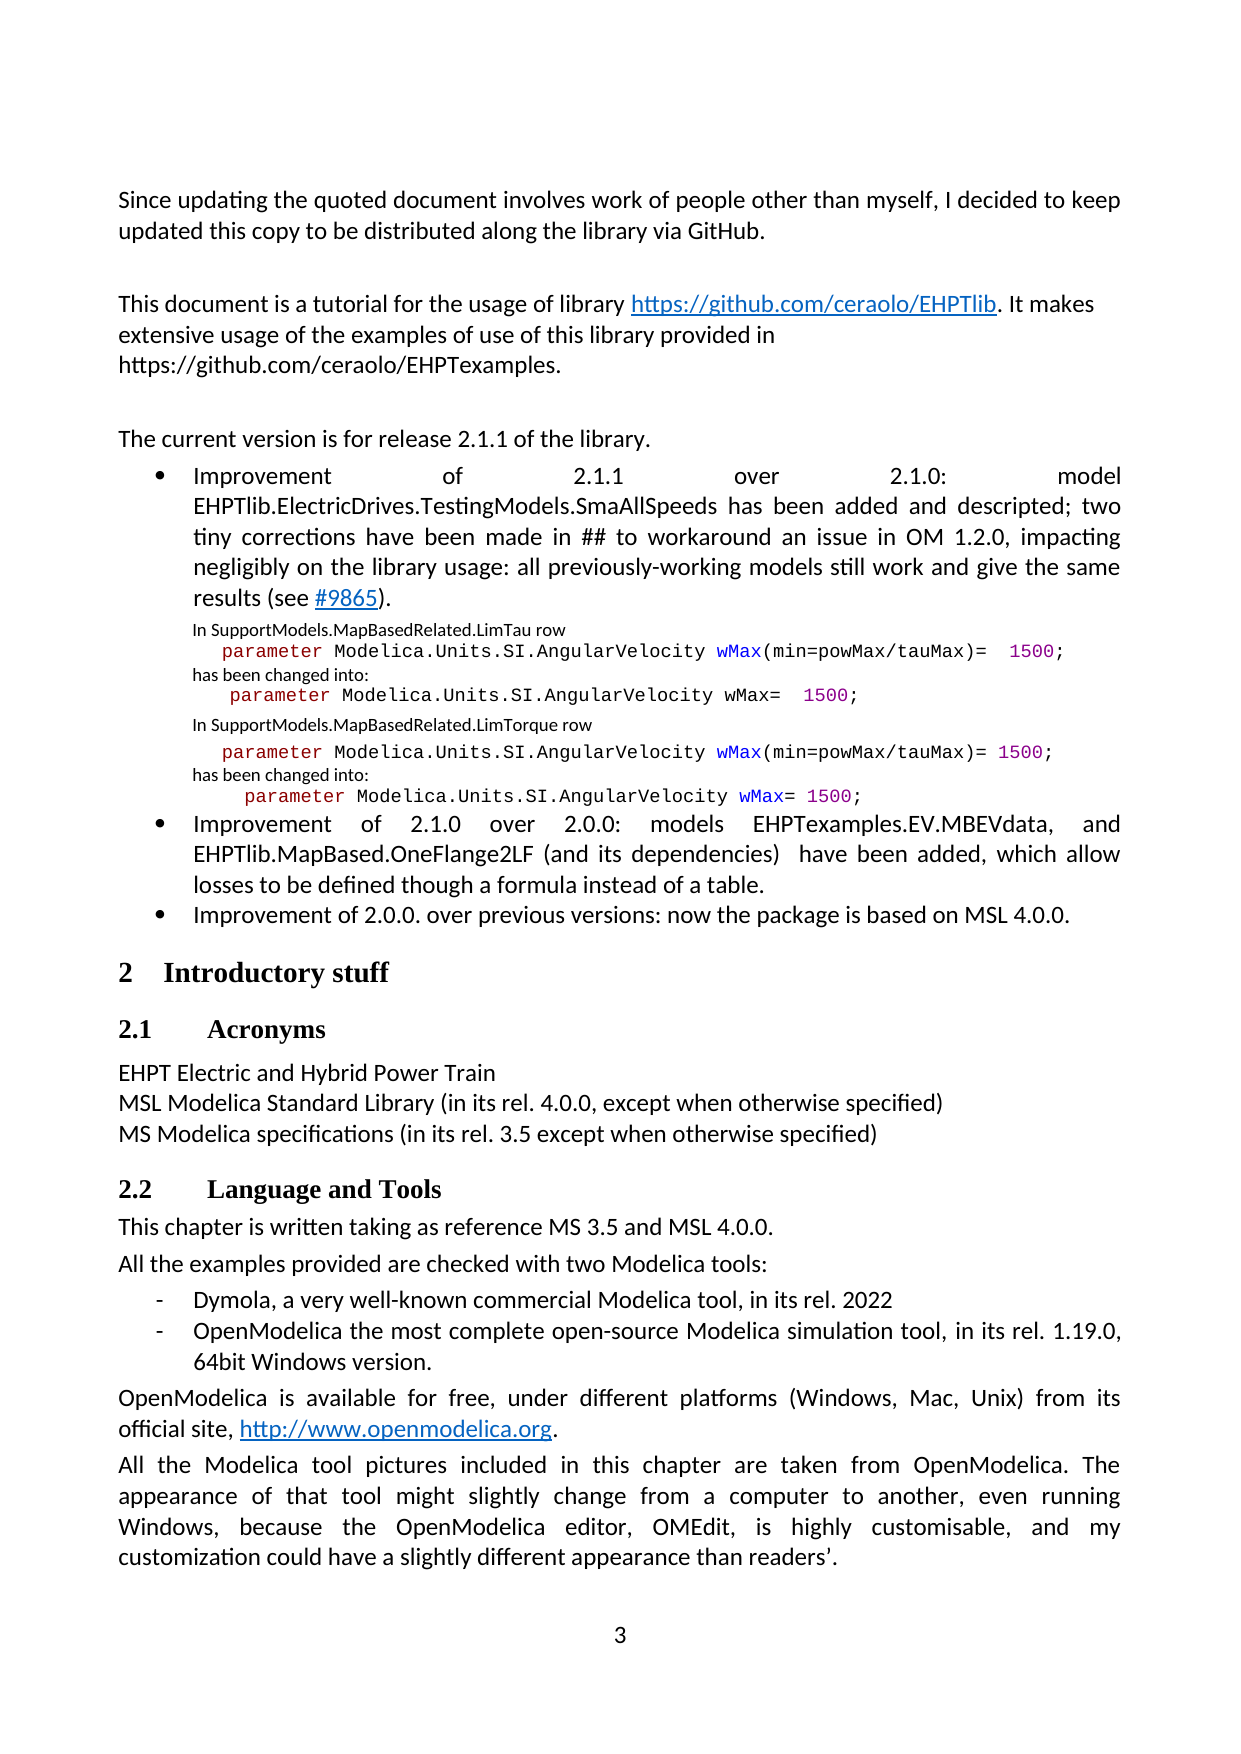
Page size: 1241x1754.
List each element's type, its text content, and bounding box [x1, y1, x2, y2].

text This chapter is written taking as reference MS 3.5 and MSL 4.0.0. [118, 1211, 1122, 1242]
text MS Modelica specifications (in its rel. 3.5 except when otherwise specified) [118, 1118, 1122, 1149]
text The current version is for release 2.1.1 of the library. [118, 423, 1122, 453]
text OpenModelica is available for free, under different platforms (Windows, Mac, Unix) from its official site, http://www.openmodelica.org. [118, 1382, 1122, 1443]
text has been changed into: [192, 764, 1122, 787]
text In SupportModels.MapBasedRelated.LimTorque row [192, 713, 1122, 736]
text parameter Modelica.Units.SI.AngularVelocity wMax= 1500; [207, 686, 1122, 707]
subtitle Introductory stuff [118, 955, 1122, 988]
text EHPT Electric and Hybrid Power Train [118, 1057, 1122, 1088]
list Dymola, a very well-known commercial Modelica tool, in its rel. 2022 [156, 1284, 1122, 1315]
list Improvement of 2.1.1 over 2.1.0: model EHPTlib.ElectricDrives.TestingModels.SmaAllSpeeds has been added and descripted; two tiny corrections have been made in ## to workaround an issue in OM 1.2.0, impacting negligibly on the library usage: all previously-working models still work and give the same results (see #9865). [156, 460, 1122, 612]
text parameter Modelica.Units.SI.AngularVelocity wMax= 1500; [222, 787, 1122, 808]
text In SupportModels.MapBasedRelated.LimTau row [192, 619, 1122, 642]
text Since updating the quoted document involves work of people other than myself, I decided to keep updated this copy to be distributed along the library via GitHub. [118, 184, 1122, 245]
subtitle Acronyms [118, 1013, 1122, 1044]
text MSL Modelica Standard Library (in its rel. 4.0.0, except when otherwise specified) [118, 1088, 1122, 1118]
list Improvement of 2.1.0 over 2.0.0: models EHPTexamples.EV.MBEVdata, and EHPTlib.MapBased.OneFlange2LF (and its dependencies) have been added, which allow losses to be defined though a formula instead of a table. [156, 808, 1122, 899]
text All the examples provided are checked with two Modelica tools: [118, 1248, 1122, 1278]
text parameter Modelica.Units.SI.AngularVelocity wMax(min=powMax/tauMax)= 1500; [222, 742, 1122, 764]
text parameter Modelica.Units.SI.AngularVelocity wMax(min=powMax/tauMax)= 1500; [222, 642, 1122, 663]
list OpenModelica the most complete open-source Modelica simulation tool, in its rel. 1.19.0, 64bit Windows version. [156, 1315, 1122, 1376]
subtitle Language and Tools [118, 1174, 1122, 1205]
text has been changed into: [192, 663, 1122, 686]
list Improvement of 2.0.0. over previous versions: now the package is based on MSL 4.0.0. [156, 899, 1122, 930]
text This document is a tutorial for the usage of library https://github.com/ceraolo/EHPTlib. It makes extensive usage of the examples of use of this library provided in https://github.com/ceraolo/EHPTexamples. [118, 288, 1122, 380]
text All the Modelica tool pictures included in this chapter are taken from OpenModelica. The appearance of that tool might slightly change from a computer to another, even running Windows, because the OpenModelica editor, OMEdit, is highly customisable, and my customization could have a slightly different appearance than readers’. [118, 1450, 1122, 1572]
